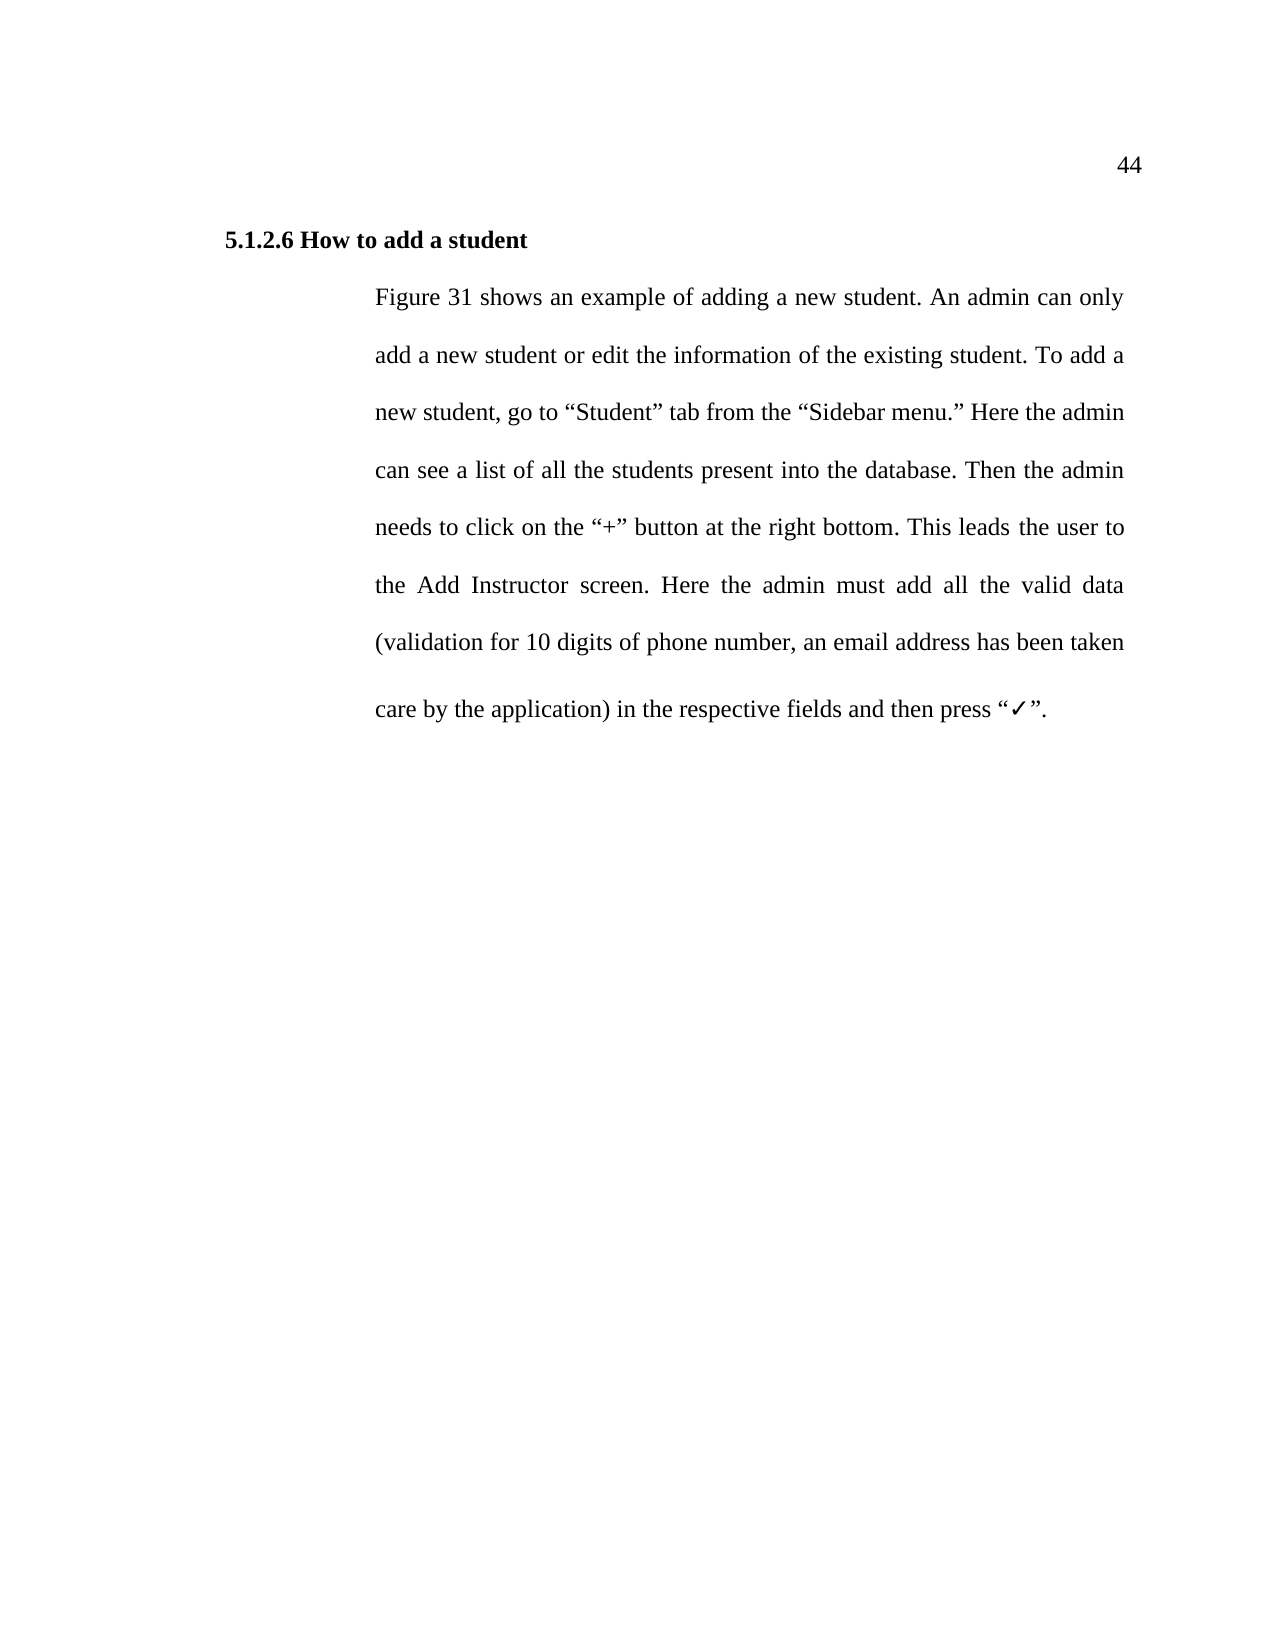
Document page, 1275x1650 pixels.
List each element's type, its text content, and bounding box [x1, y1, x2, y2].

list Figure 31 shows an example of adding a new student. An admin can only add a new student or edit the information of the existing student. To add a new student, go to “Student” tab from the “Sidebar menu.” Here the admin can see a list of all the students present into the database. Then the admin needs to click on the “+” button at the right bottom. This leads the user to the Add Instructor screen. Here the admin must add all the valid data (validation for 10 digits of phone number, an email address has been taken care by the application) in the respective fields and then press “✓”. [375, 282, 1125, 724]
subtitle How to add a student [225, 225, 1125, 254]
